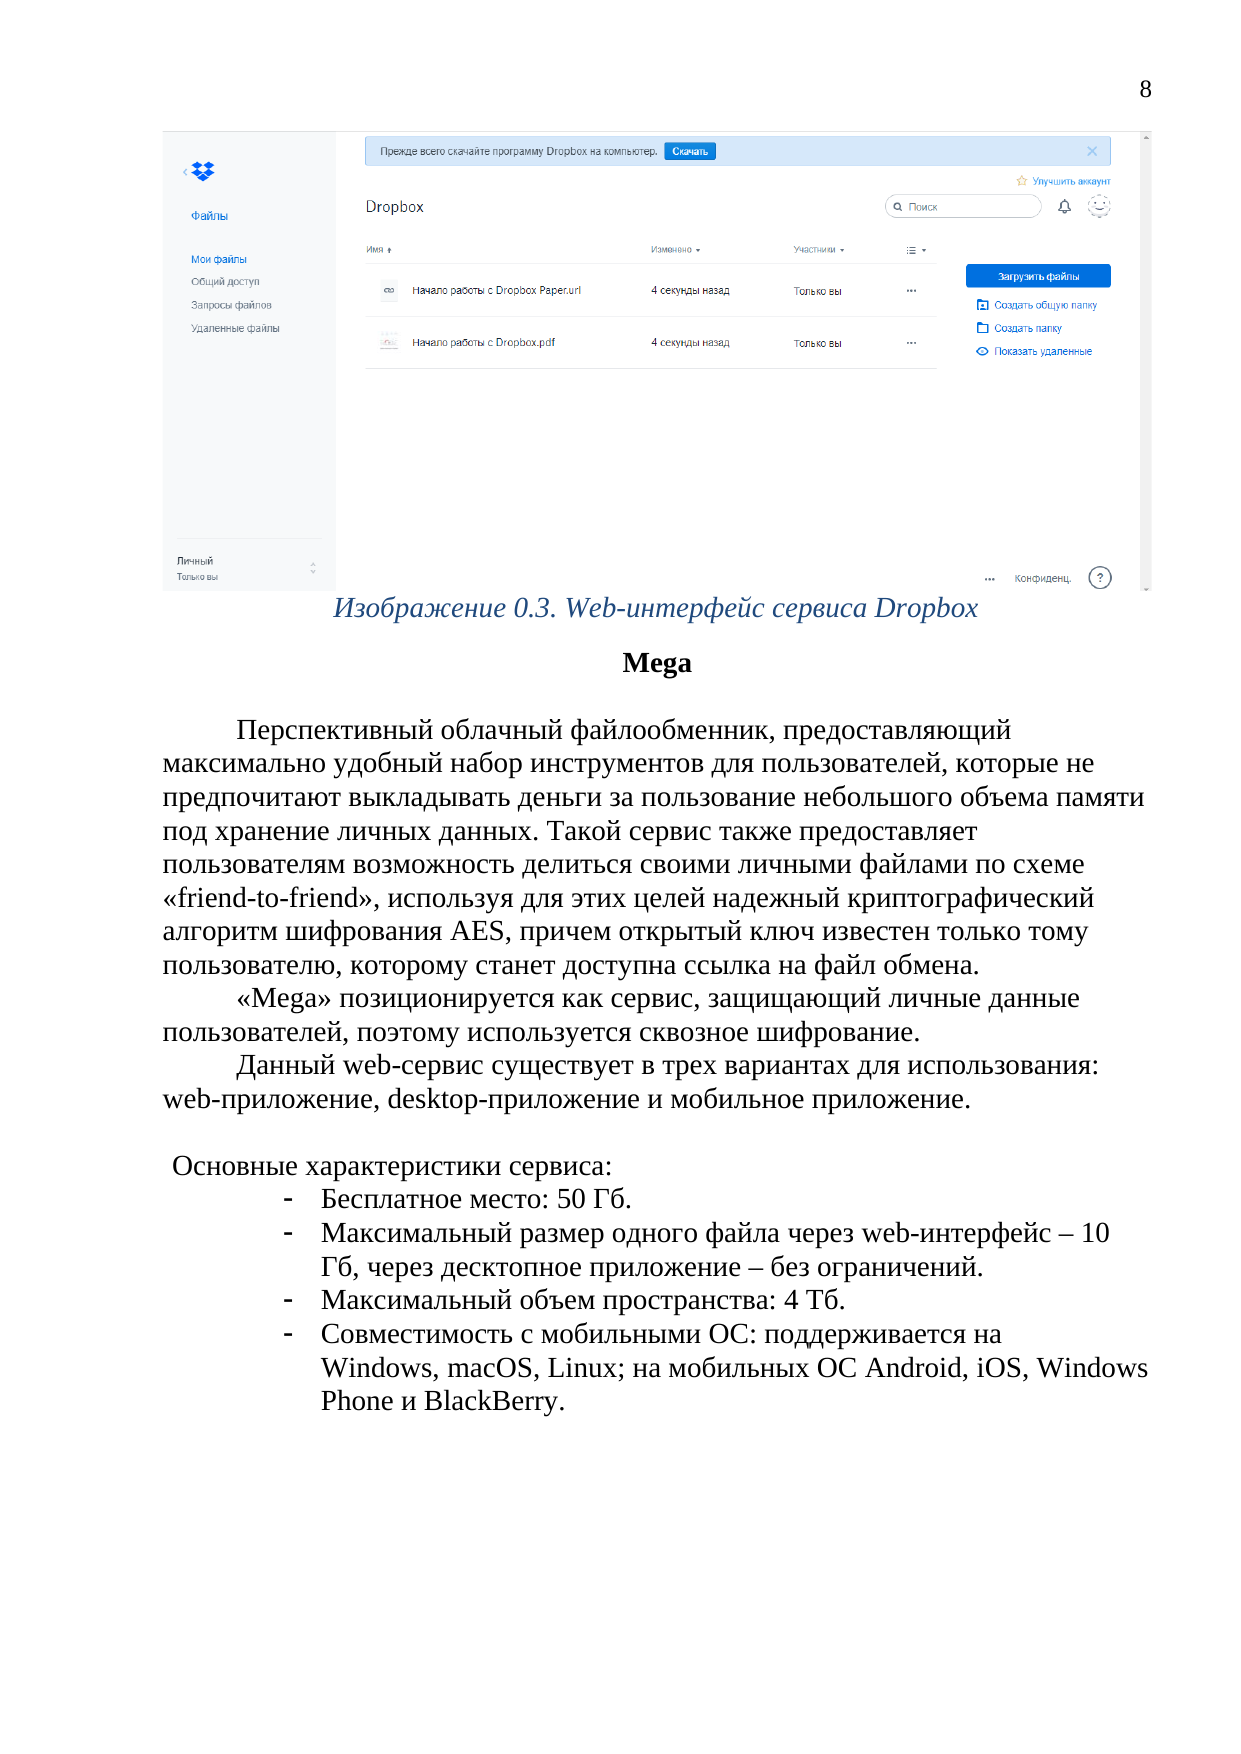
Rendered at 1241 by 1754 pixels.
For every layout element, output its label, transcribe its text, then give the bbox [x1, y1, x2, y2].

text Данный web-сервис существует в трех вариантах для использования: web-приложение, desktop-приложение и мобильное приложение. [162, 1047, 1152, 1114]
list Совместимость с мобильными ОС: поддерживается на Windows, macOS, Linux; на мобильных ОС Android, iOS, Windows Phone и BlackBerry. [283, 1316, 1152, 1417]
text Изображение 0.3. Web-интерфейс сервиса Dropbox [162, 591, 1152, 624]
text Mega [162, 645, 1152, 678]
text Основные характеристики сервиса: [162, 1148, 1152, 1182]
picture [162, 131, 1152, 591]
list Бесплатное место: 50 Гб. [283, 1182, 1152, 1215]
text «Mega» позиционируется как сервис, защищающий личные данные пользователей, поэтому используется сквозное шифрование. [162, 980, 1152, 1047]
list Максимальный объем пространства: 4 Тб. [283, 1282, 1152, 1316]
list Максимальный размер одного файла через web-интерфейс – 10 Гб, через десктопное приложение – без ограничений. [283, 1215, 1152, 1282]
text Перспективный облачный файлообменник, предоставляющий максимально удобный набор инструментов для пользователей, которые не предпочитают выкладывать деньги за пользование небольшого объема памяти под хранение личных данных. Такой сервис также предоставляет пользователям возможность делиться своими личными файлами по схеме «friend-to-friend», используя для этих целей надежный криптографический алгоритм шифрования AES, причем открытый ключ известен только тому пользователю, которому станет доступна ссылка на файл обмена. [162, 712, 1152, 980]
